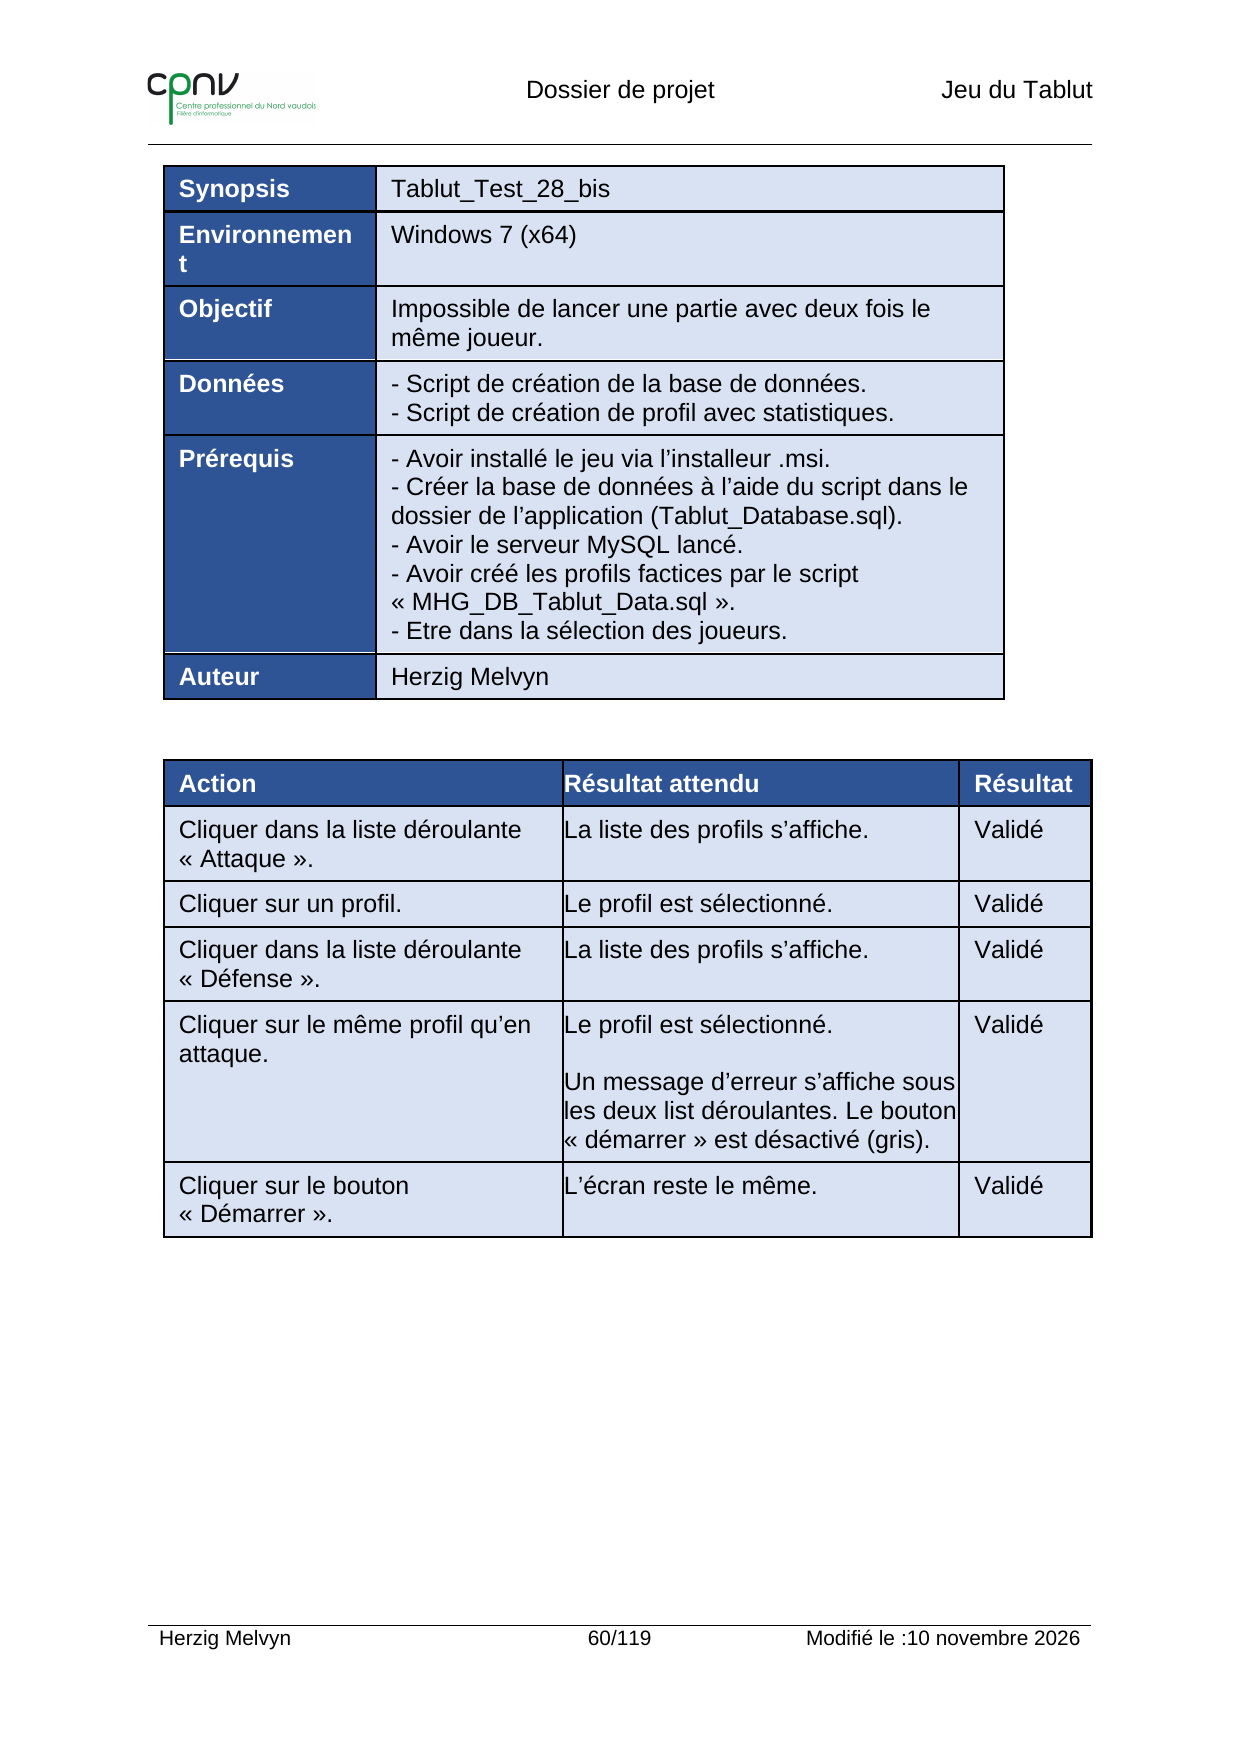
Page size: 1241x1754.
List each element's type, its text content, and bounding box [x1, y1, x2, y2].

table_cell La liste des profils s’affiche. [564, 928, 958, 1000]
table_cell Prérequis [165, 436, 375, 652]
table_cell Cliquer sur le bouton « Démarrer ». [165, 1163, 562, 1236]
table_cell - Avoir installé le jeu via l’installeur .msi. - Créer la base de données à l’aide du script dans le dossier de l’application (Tablut_Database.sql). - Avoir le serveur MySQL lancé. - Avoir créé les profils factices par le script « MHG_DB_Tablut_Data.sql ». - Etre dans la sélection des joueurs. [377, 436, 1003, 652]
table_cell Cliquer dans la liste déroulante « Défense ». [165, 928, 562, 1000]
table_cell Validé [960, 928, 1090, 1000]
table_cell La liste des profils s’affiche. [564, 807, 958, 880]
table_cell Validé [960, 882, 1090, 926]
table_header Résultat [960, 761, 1090, 805]
table_header Résultat attendu [564, 761, 958, 805]
table_cell Objectif [165, 287, 375, 359]
table_cell Herzig Melvyn [377, 655, 1003, 698]
table_cell Cliquer sur un profil. [165, 882, 562, 926]
table_cell L’écran reste le même. [564, 1163, 958, 1236]
table_cell Validé [960, 1163, 1090, 1236]
picture [147, 73, 316, 125]
table_header Synopsis [165, 167, 375, 210]
table_cell Données [165, 362, 375, 434]
table_cell Environnement [165, 213, 375, 285]
table_cell Impossible de lancer une partie avec deux fois le même joueur. [377, 287, 1003, 359]
table_cell Le profil est sélectionné. Un message d’erreur s’affiche sous les deux list déroulantes. Le bouton « démarrer » est désactivé (gris). [564, 1002, 958, 1161]
table_header Tablut_Test_28_bis [377, 167, 1003, 210]
table_cell Auteur [165, 655, 375, 698]
table_cell Validé [960, 807, 1090, 880]
table_cell - Script de création de la base de données. - Script de création de profil avec statistiques. [377, 362, 1003, 434]
table_header Action [165, 761, 562, 805]
table_cell Cliquer dans la liste déroulante « Attaque ». [165, 807, 562, 880]
table_cell Cliquer sur le même profil qu’en attaque. [165, 1002, 562, 1161]
table_cell Validé [960, 1002, 1090, 1161]
table_cell Windows 7 (x64) [377, 213, 1003, 285]
table_cell Le profil est sélectionné. [564, 882, 958, 926]
